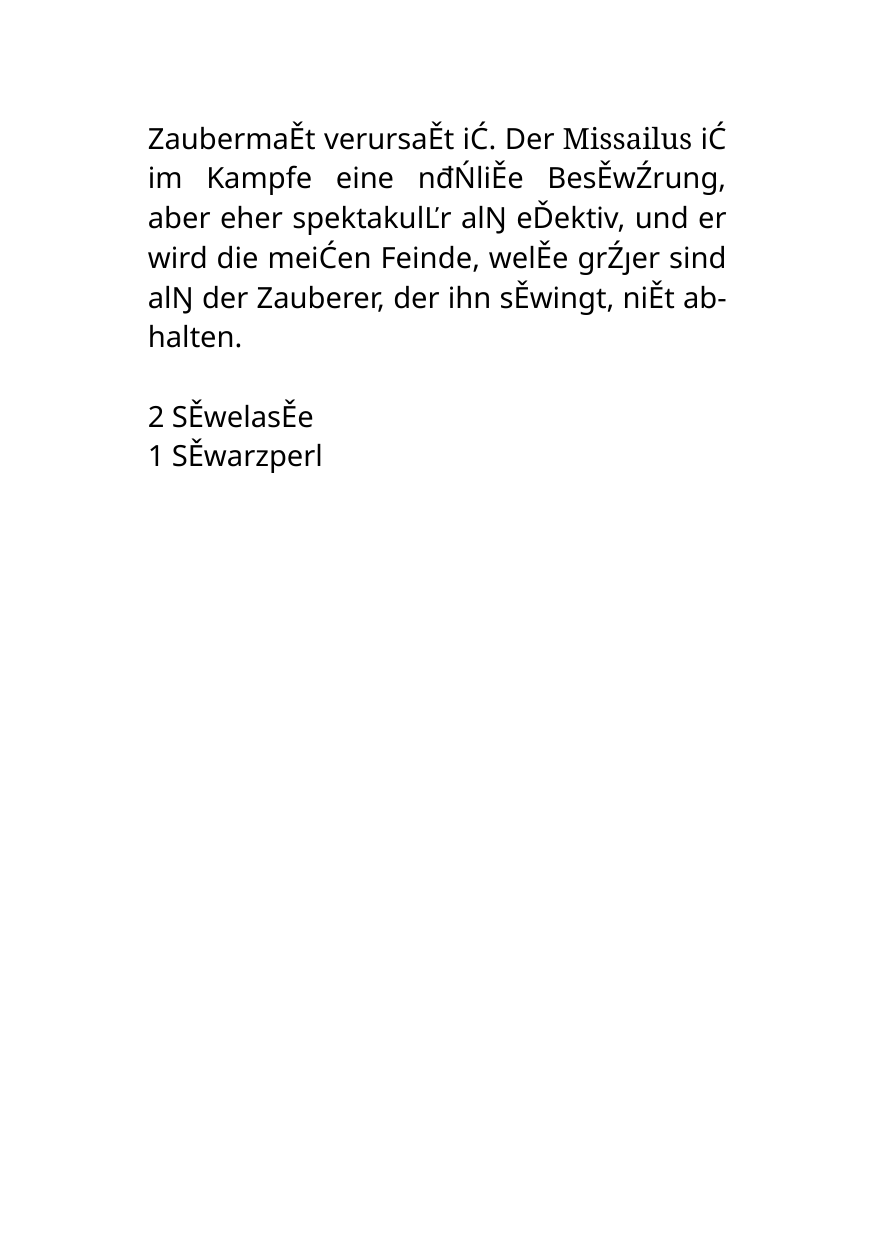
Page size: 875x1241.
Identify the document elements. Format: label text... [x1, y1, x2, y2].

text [148, 118, 726, 356]
text 2 SĚwelasĚe [148, 396, 726, 436]
text 1 SĚwarzperl [148, 436, 726, 475]
